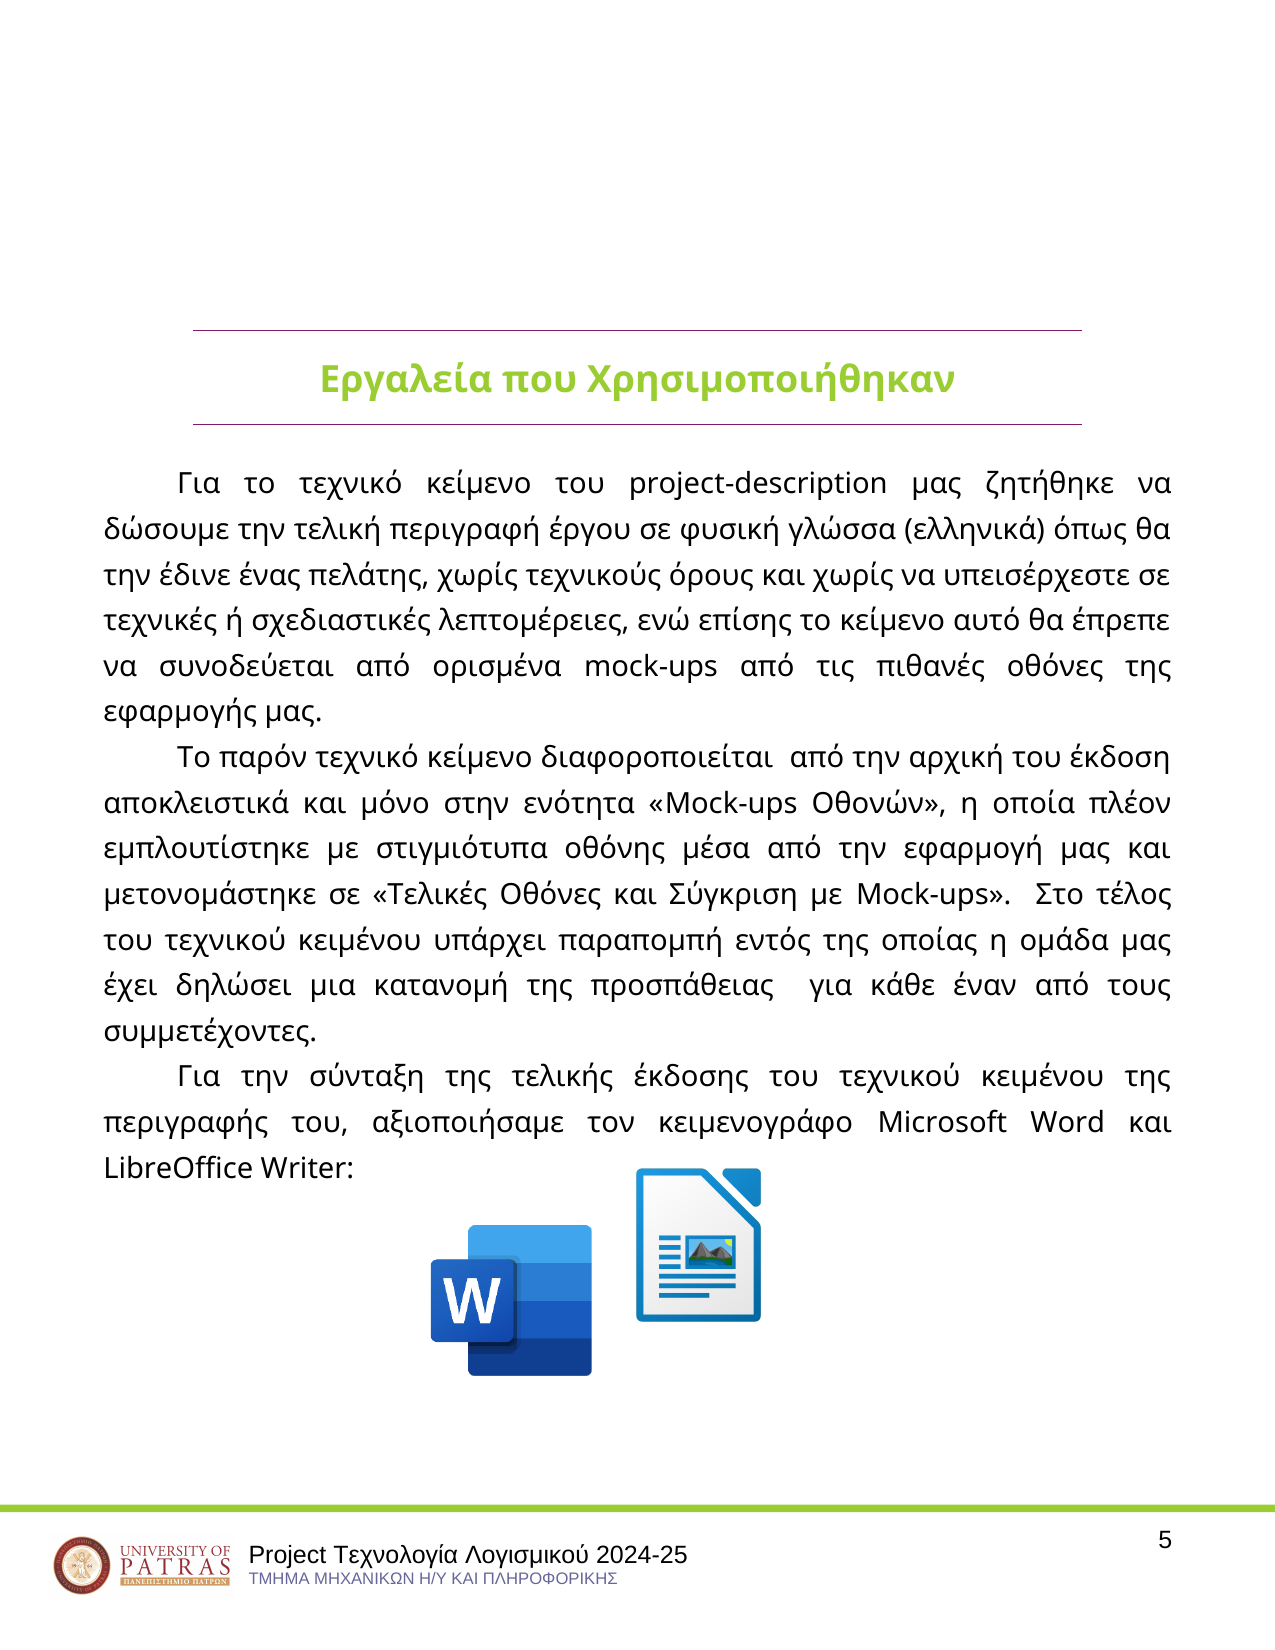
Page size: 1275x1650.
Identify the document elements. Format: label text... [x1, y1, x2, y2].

text Για την σύνταξη της τελικής έκδοσης του τεχνικού κειμένου της περιγραφής του, αξιοποιήσαμε τον κειμενογράφο Microsoft Word και LibreOffice Writer: [103, 1056, 1172, 1187]
picture [48, 1532, 235, 1600]
text Το παρόν τεχνικό κείμενο διαφοροποιείται από την αρχική του έκδοση αποκλειστικά και μόνο στην ενότητα «Mock-ups Οθονών», η οποία πλέον εμπλουτίστηκε με στιγμιότυπα οθόνης μέσα από την εφαρμογή μας και μετονομάστηκε σε «Τελικές Οθόνες και Σύγκριση με Mock-ups». Στο τέλος του τεχνικού κειμένου υπάρχει παραπομπή εντός της οποίας η ομάδα μας έχει δηλώσει μια κατανομή της προσπάθειας για κάθε έναν από τους συμμετέχοντες. [103, 736, 1172, 1050]
text Για το τεχνικό κείμενο του project-description μας ζητήθηκε να δώσουμε την τελική περιγραφή έργου σε φυσική γλώσσα (ελληνικά) όπως θα την έδινε ένας πελάτης, χωρίς τεχνικούς όρους και χωρίς να υπεισέρχεστε σε τεχνικές ή σχεδιαστικές λεπτομέρειες, ενώ επίσης το κείμενο αυτό θα έπρεπε να συνοδεύεται από ορισμένα mock-ups από τις πιθανές οθόνες της εφαρμογής μας. [103, 463, 1172, 730]
picture [430, 1187, 871, 1376]
text Εργαλεία που Χρησιμοποιήθηκαν [193, 331, 1082, 424]
